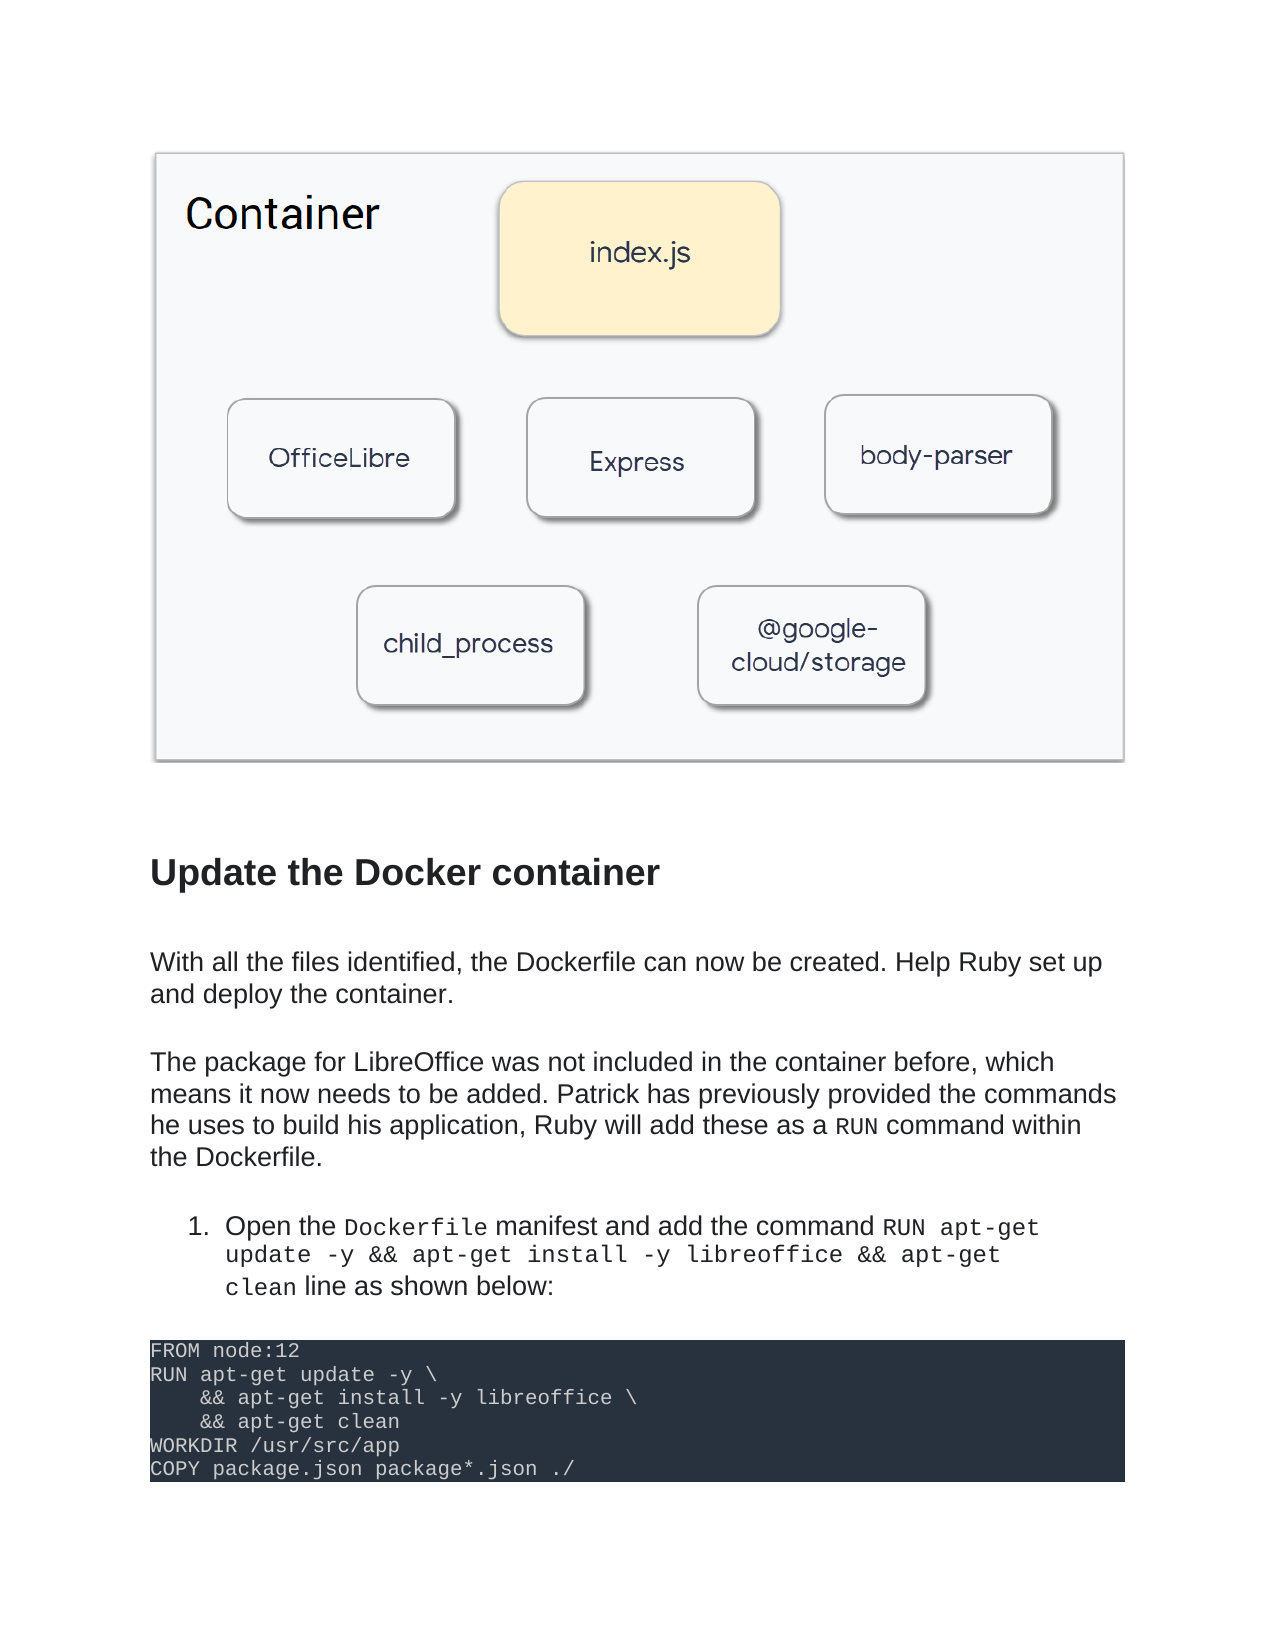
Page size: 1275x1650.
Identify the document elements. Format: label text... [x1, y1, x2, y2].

text RUN apt-get update -y \ [150, 1364, 1125, 1387]
picture [150, 150, 1125, 763]
text WORKDIR /usr/src/app [150, 1435, 1125, 1458]
subtitle Update the Docker container [150, 850, 1125, 893]
text With all the files identified, the Dockerfile can now be created. Help Ruby set up and deploy the container. [150, 946, 1125, 1009]
text && apt-get clean [150, 1411, 1125, 1435]
text FROM node:12 [150, 1340, 1125, 1364]
text COPY package.json package*.json ./ [150, 1458, 1125, 1482]
text && apt-get install -y libreoffice \ [150, 1387, 1125, 1411]
text The package for LibreOffice was not included in the container before, which means it now needs to be added. Patrick has previously provided the commands he uses to build his application, Ruby will add these as a RUN command within the Dockerfile. [150, 1046, 1125, 1173]
list Open the Dockerfile manifest and add the command RUN apt-get update -y && apt-get install -y libreoffice && apt-get clean line as shown below: [187, 1210, 1125, 1303]
